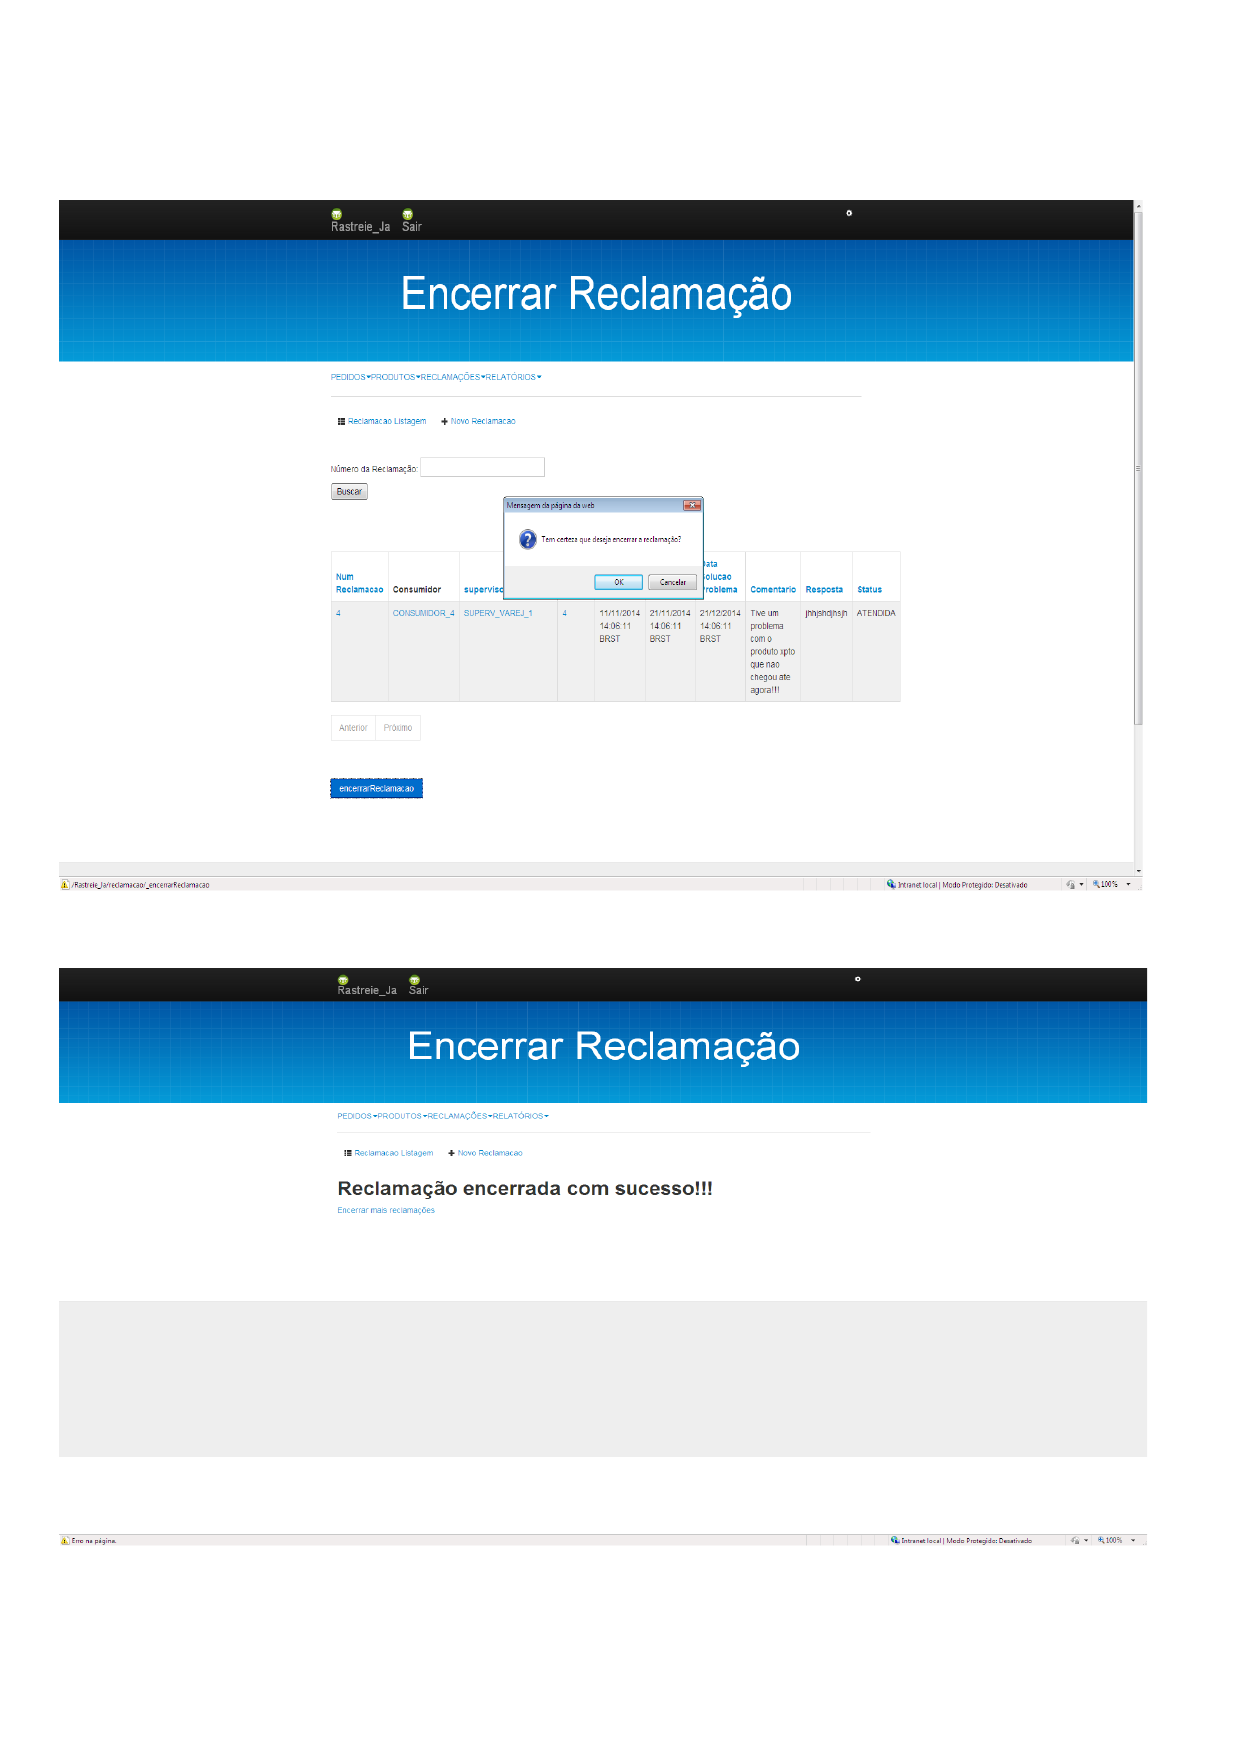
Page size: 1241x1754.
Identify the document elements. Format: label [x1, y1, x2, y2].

picture [59, 1104, 1148, 1546]
picture [59, 968, 1148, 1066]
picture [59, 200, 1143, 891]
